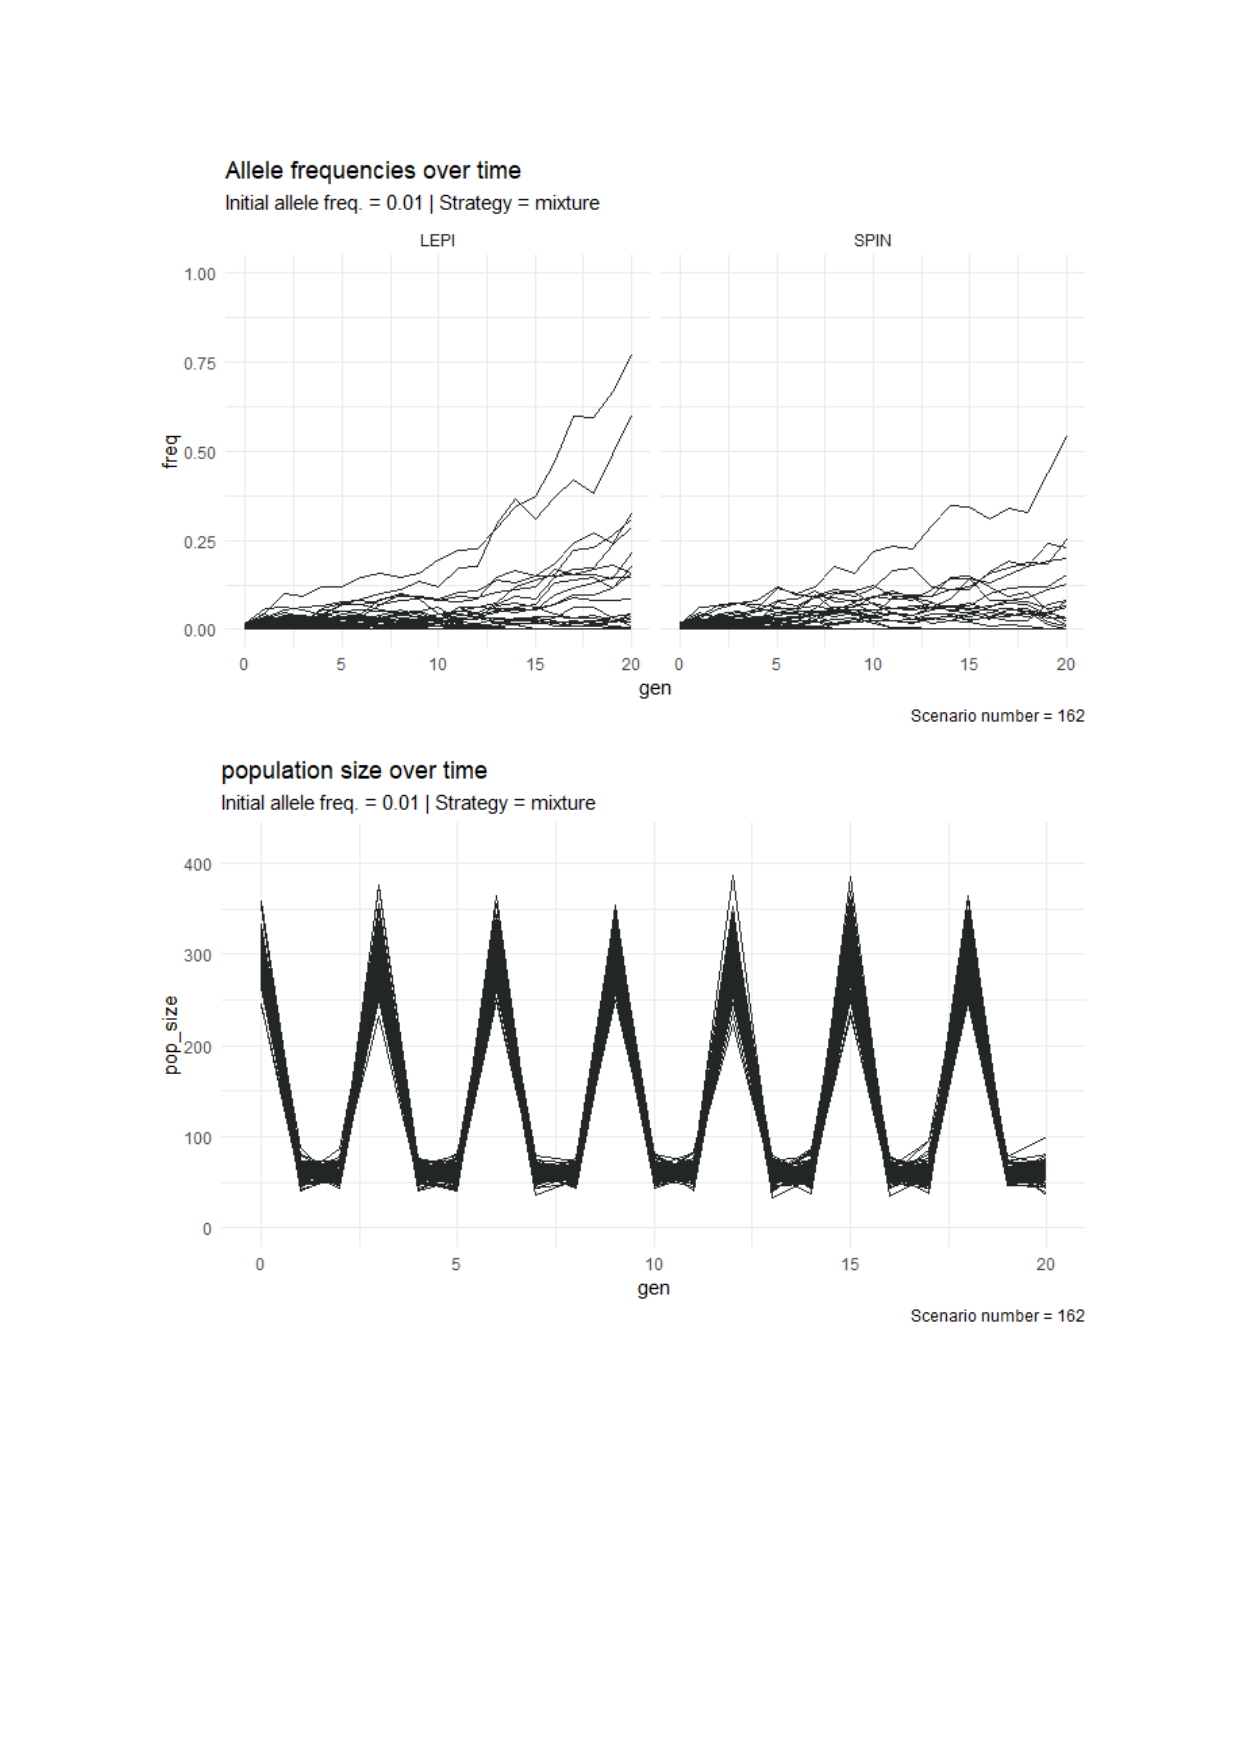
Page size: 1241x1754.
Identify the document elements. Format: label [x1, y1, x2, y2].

picture [150, 150, 1096, 734]
picture [150, 749, 1096, 1334]
